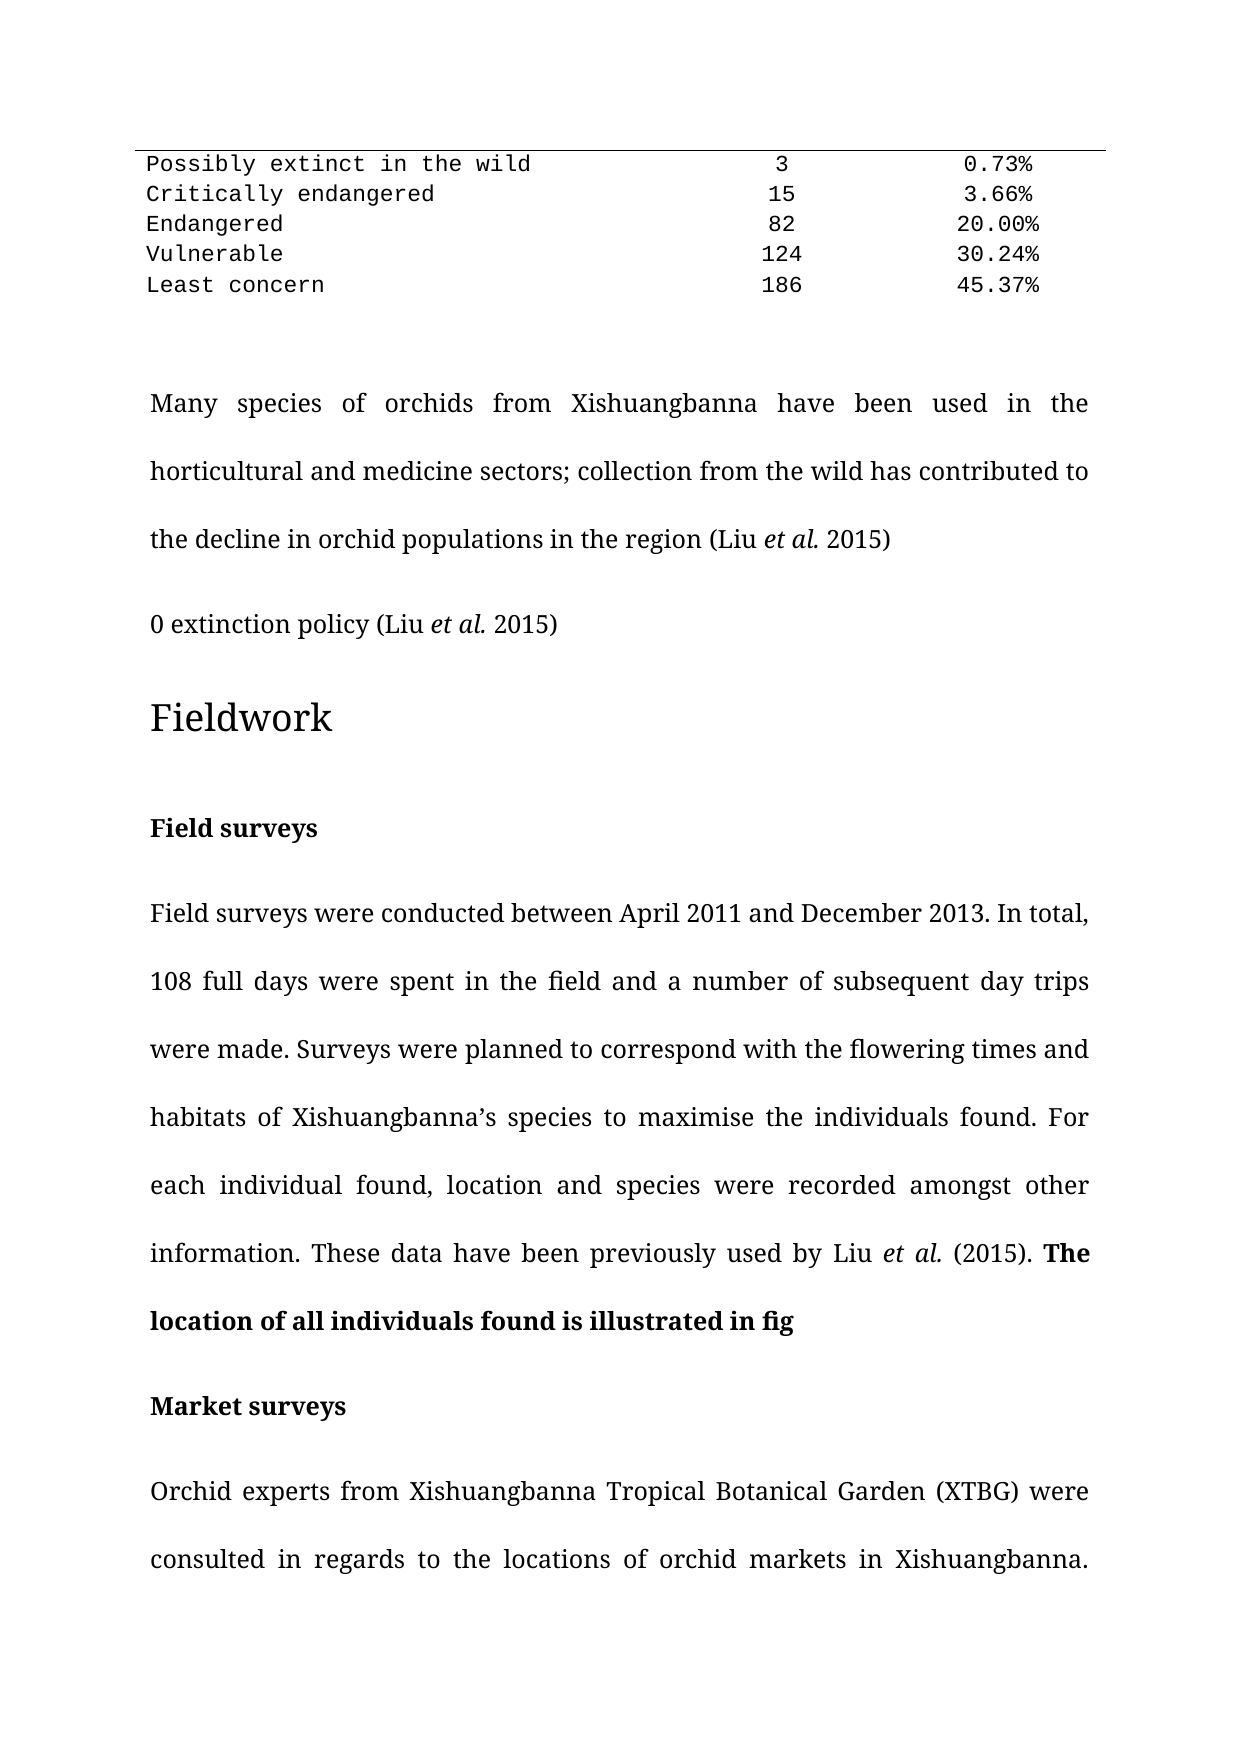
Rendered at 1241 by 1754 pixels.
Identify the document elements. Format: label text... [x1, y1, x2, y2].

text Field surveys were conducted between April 2011 and December 2013. In total, 108 full days were spent in the field and a number of subsequent day trips were made. Surveys were planned to correspond with the flowering times and habitats of Xishuangbanna’s species to maximise the individuals found. For each individual found, location and species were recorded amongst other information. These data have been previously used by Liu et al. (2015). The location of all individuals found is illustrated in fig [150, 895, 1090, 1338]
text Market surveys [150, 1389, 1090, 1423]
table_cell Least concern [135, 271, 674, 301]
table_cell 3.66% [890, 180, 1106, 210]
table_cell 82 [674, 210, 889, 241]
text Many species of orchids from Xishuangbanna have been used in the horticultural and medicine sectors; collection from the wild has contributed to the decline in orchid populations in the region (Liu et al. 2015) [150, 386, 1090, 556]
table_cell 124 [674, 241, 889, 271]
subtitle Fieldwork [150, 692, 1090, 743]
table_cell 0.73% [890, 151, 1106, 180]
table_cell 186 [674, 271, 889, 301]
table_cell 20.00% [890, 210, 1106, 241]
table_cell 3 [674, 151, 889, 180]
table_cell Possibly extinct in the wild [135, 151, 674, 180]
table_cell Vulnerable [135, 241, 674, 271]
table_cell Critically endangered [135, 180, 674, 210]
table_cell 15 [674, 180, 889, 210]
table_cell 45.37% [890, 271, 1106, 301]
text 0 extinction policy (Liu et al. 2015) [150, 607, 1090, 641]
table_cell 30.24% [890, 241, 1106, 271]
table_cell Endangered [135, 210, 674, 241]
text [150, 1473, 1090, 1576]
text Field surveys [150, 810, 1090, 844]
